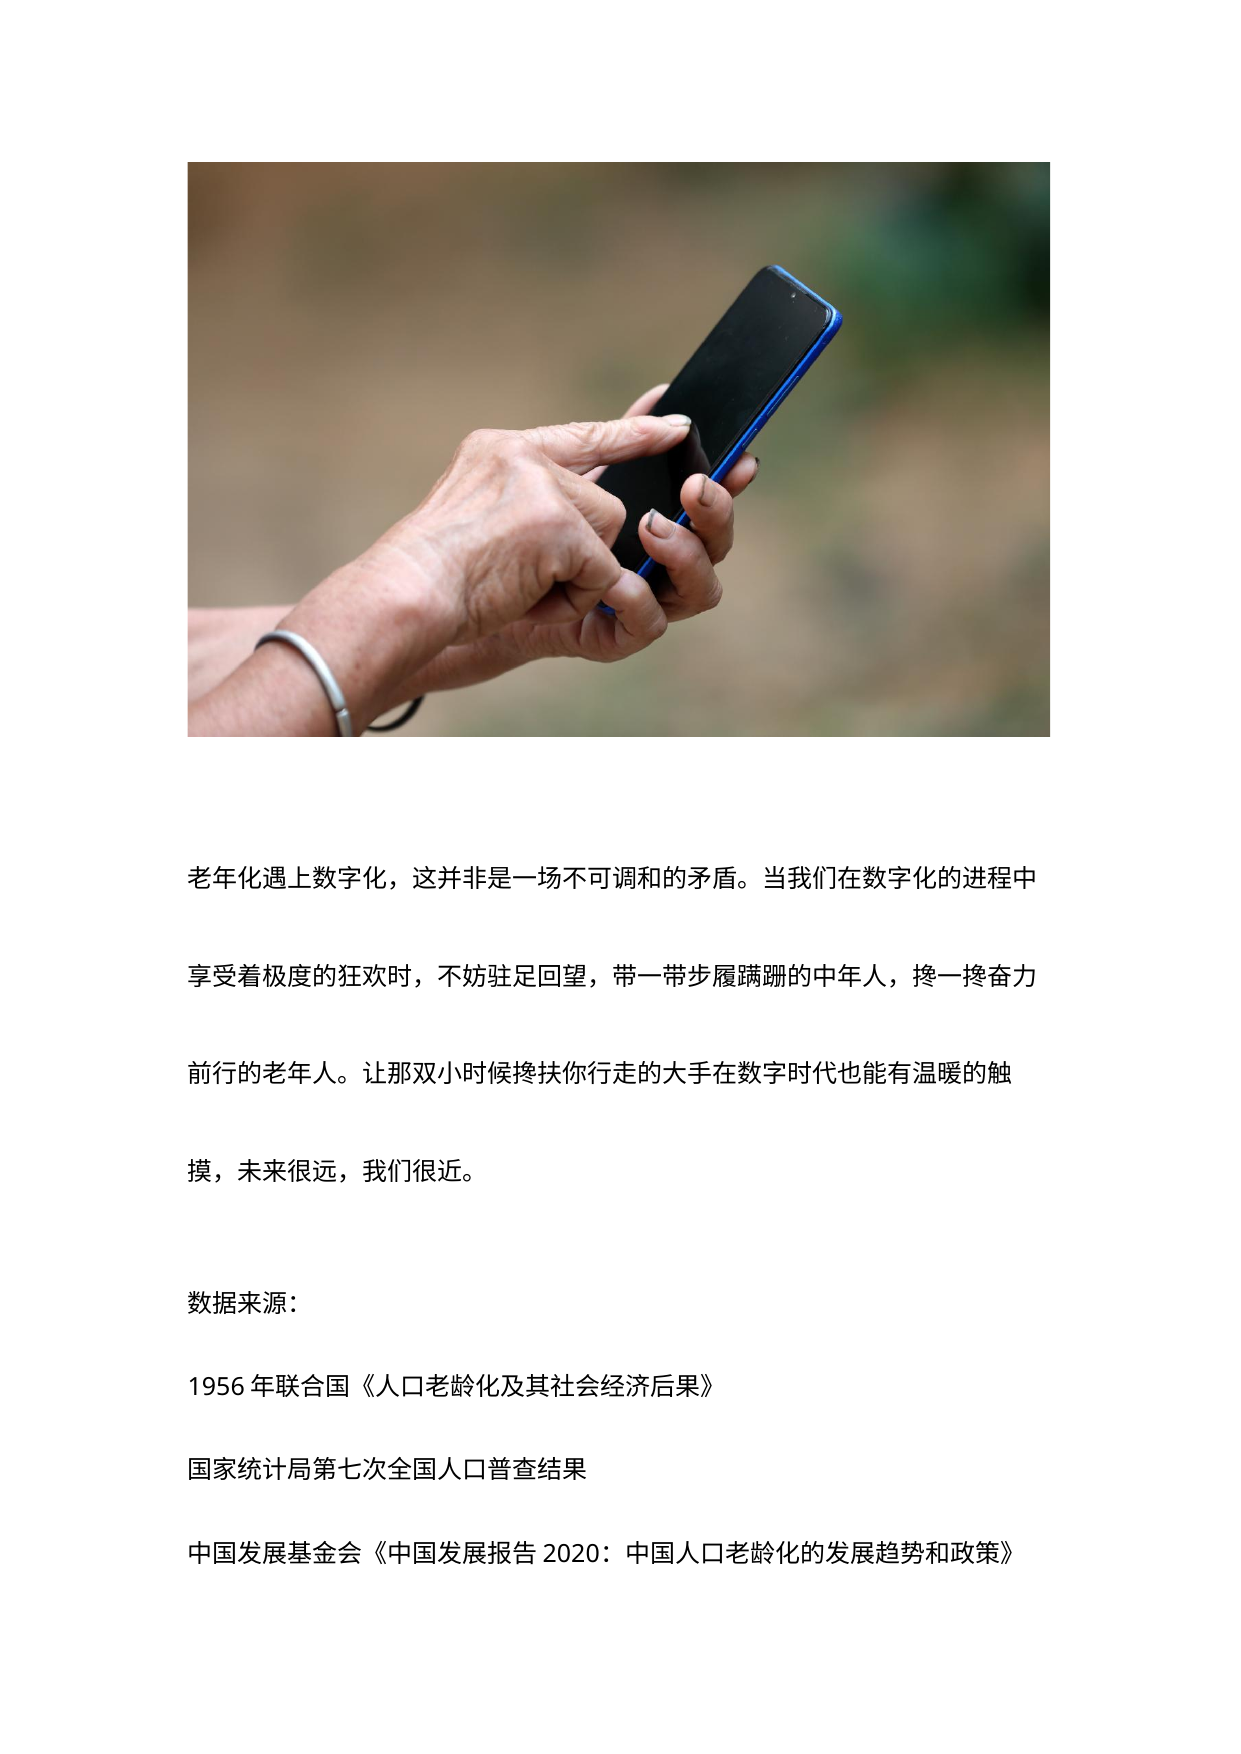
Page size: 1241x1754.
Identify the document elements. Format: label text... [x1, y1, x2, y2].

text 老年化遇上数字化，这并非是一场不可调和的矛盾。当我们在数字化的进程中享受着极度的狂欢时，不妨驻足回望，带一带步履蹒跚的中年人，搀一搀奋力前行的老年人。让那双小时候搀扶你行走的大手在数字时代也能有温暖的触摸，未来很远，我们很近。 [187, 844, 1053, 1202]
text 中国发展基金会《中国发展报告2020：中国人口老龄化的发展趋势和政策》 [187, 1519, 1053, 1584]
text 1956年联合国《人口老龄化及其社会经济后果》 [187, 1352, 1053, 1417]
text 国家统计局第七次全国人口普查结果 [187, 1436, 1053, 1501]
text 数据来源： [187, 1269, 1053, 1334]
picture [187, 162, 1050, 737]
